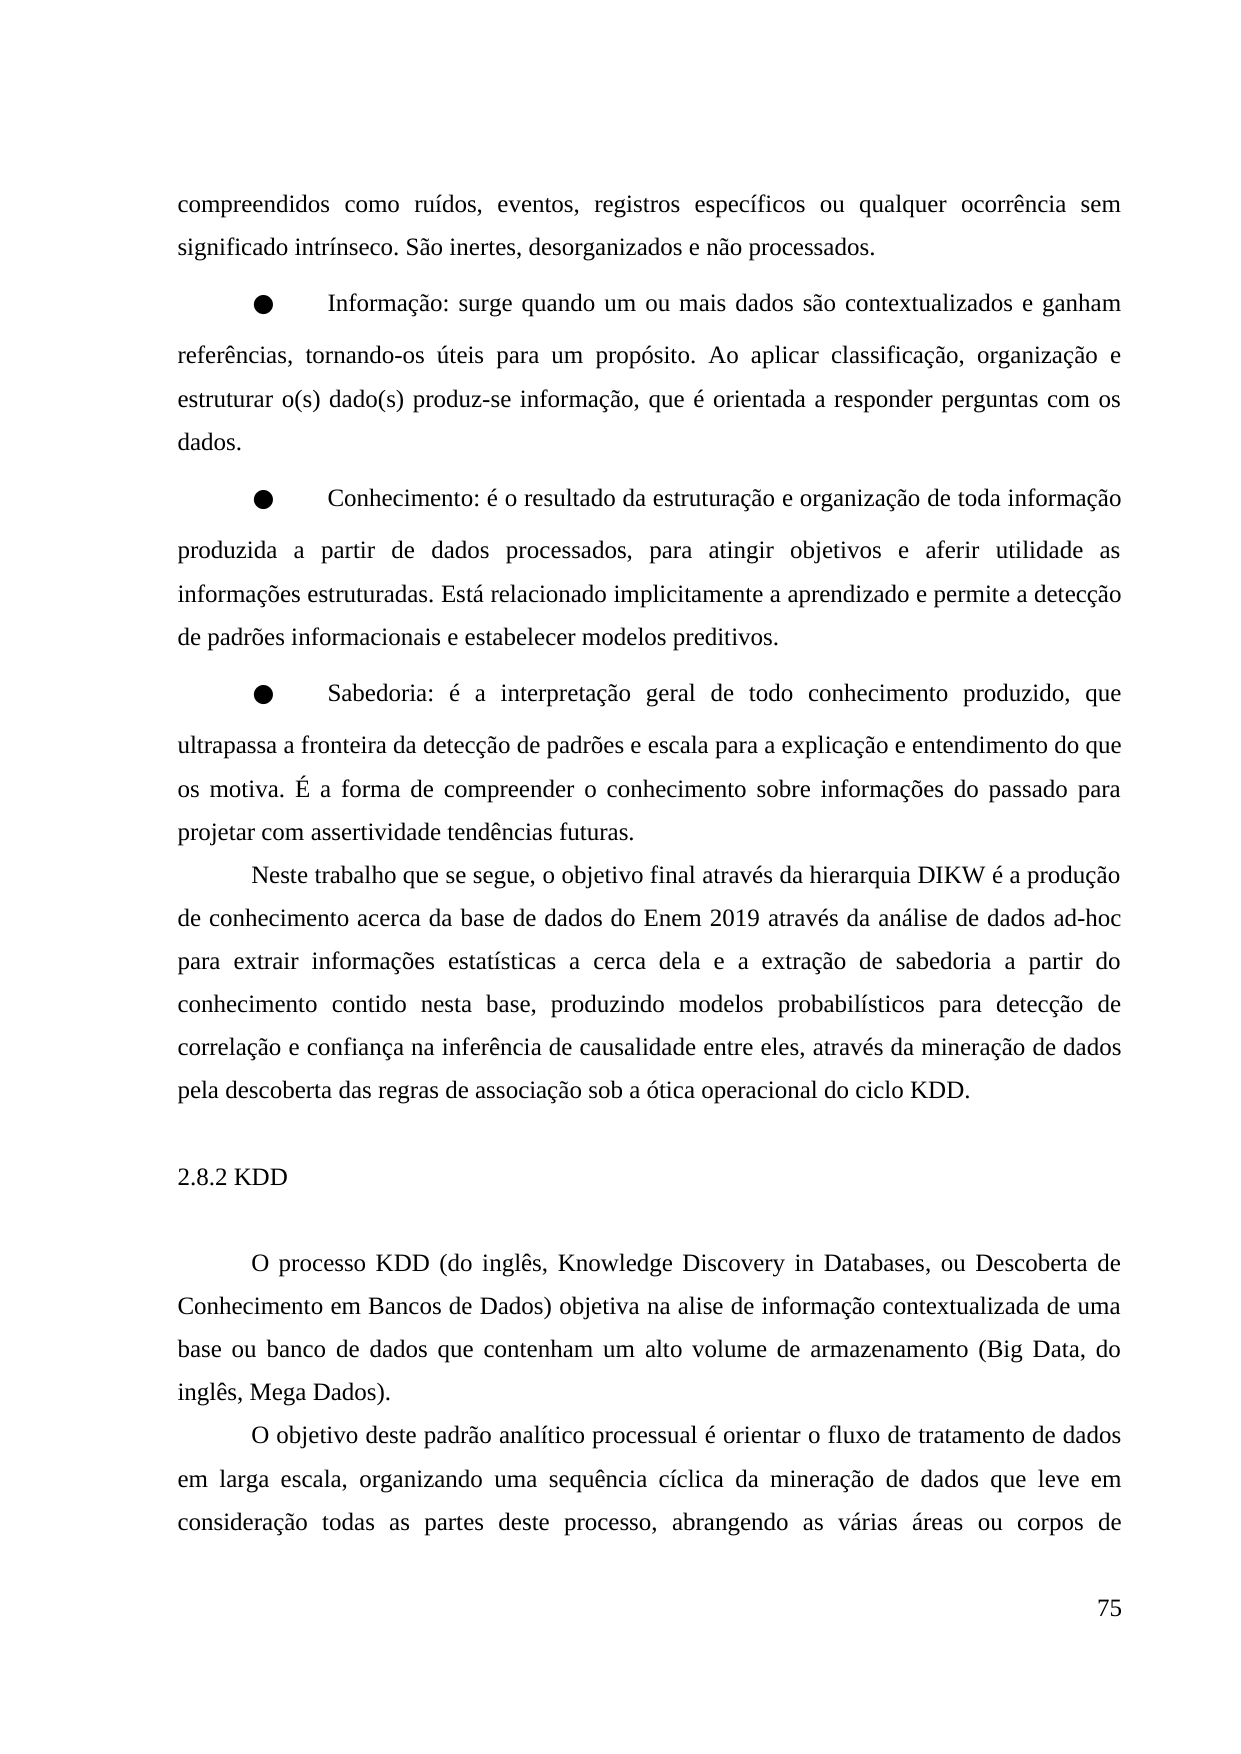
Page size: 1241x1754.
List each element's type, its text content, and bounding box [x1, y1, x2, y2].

list Informação: surge quando um ou mais dados são contextualizados e ganham referências, tornando-os úteis para um propósito. Ao aplicar classificação, organização e estruturar o(s) dado(s) produz-se informação, que é orientada a responder perguntas com os dados. [177, 275, 1122, 456]
list Conhecimento: é o resultado da estruturação e organização de toda informação produzida a partir de dados processados, para atingir objetivos e aferir utilidade as informações estruturadas. Está relacionado implicitamente a aprendizado e permite a detecção de padrões informacionais e estabelecer modelos preditivos. [177, 470, 1122, 651]
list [177, 189, 1122, 261]
text Neste trabalho que se segue, o objetivo final através da hierarquia DIKW é a produção de conhecimento acerca da base de dados do Enem 2019 através da análise de dados ad-hoc para extrair informações estatísticas a cerca dela e a extração de sabedoria a partir do conhecimento contido nesta base, produzindo modelos probabilísticos para detecção de correlação e confiança na inferência de causalidade entre eles, através da mineração de dados pela descoberta das regras de associação sob a ótica operacional do ciclo KDD. [177, 860, 1122, 1104]
text O processo KDD (do inglês, Knowledge Discovery in Databases, ou Descoberta de Conhecimento em Bancos de Dados) objetiva na alise de informação contextualizada de uma base ou banco de dados que contenham um alto volume de armazenamento (Big Data, do inglês, Mega Dados). [177, 1248, 1122, 1406]
subtitle 2.8.2 KDD [177, 1162, 1122, 1191]
list Sabedoria: é a interpretação geral de todo conhecimento produzido, que ultrapassa a fronteira da detecção de padrões e escala para a explicação e entendimento do que os motiva. É a forma de compreender o conhecimento sobre informações do passado para projetar com assertividade tendências futuras. [177, 665, 1122, 846]
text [177, 1421, 1122, 1536]
